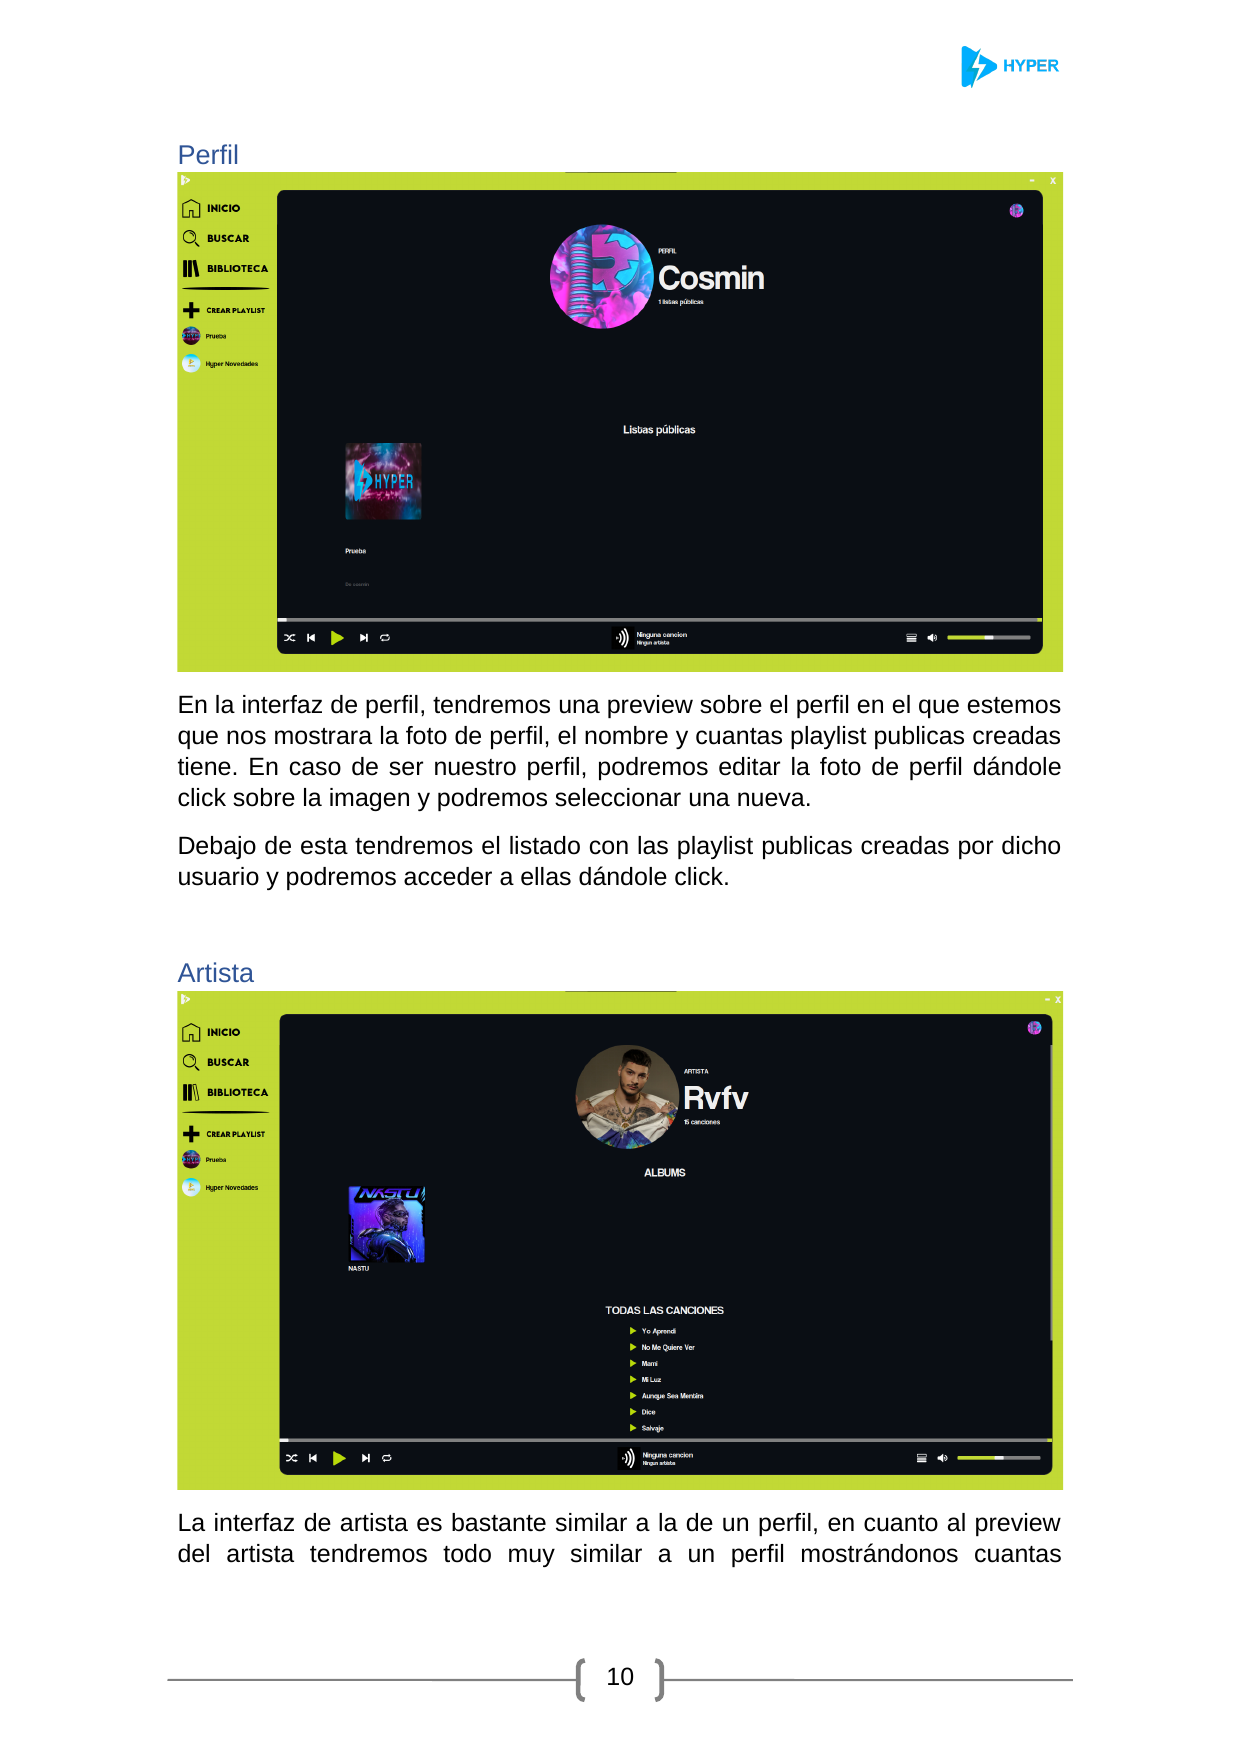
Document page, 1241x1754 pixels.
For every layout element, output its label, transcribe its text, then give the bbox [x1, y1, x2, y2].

text Debajo de esta tendremos el listado con las playlist publicas creadas por dicho usuario y podremos acceder a ellas dándole click. [177, 831, 1063, 891]
picture [177, 172, 1064, 672]
picture [177, 991, 1064, 1490]
text En la interfaz de perfil, tendremos una preview sobre el perfil en el que estemos que nos mostrara la foto de perfil, el nombre y cuantas playlist publicas creadas tiene. En caso de ser nuestro perfil, podremos editar la foto de perfil dándole click sobre la imagen y podremos seleccionar una nueva. [177, 690, 1063, 812]
picture [958, 14, 1064, 120]
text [177, 1508, 1063, 1568]
subtitle Artista [177, 957, 1063, 989]
subtitle Perfil [177, 139, 1063, 170]
